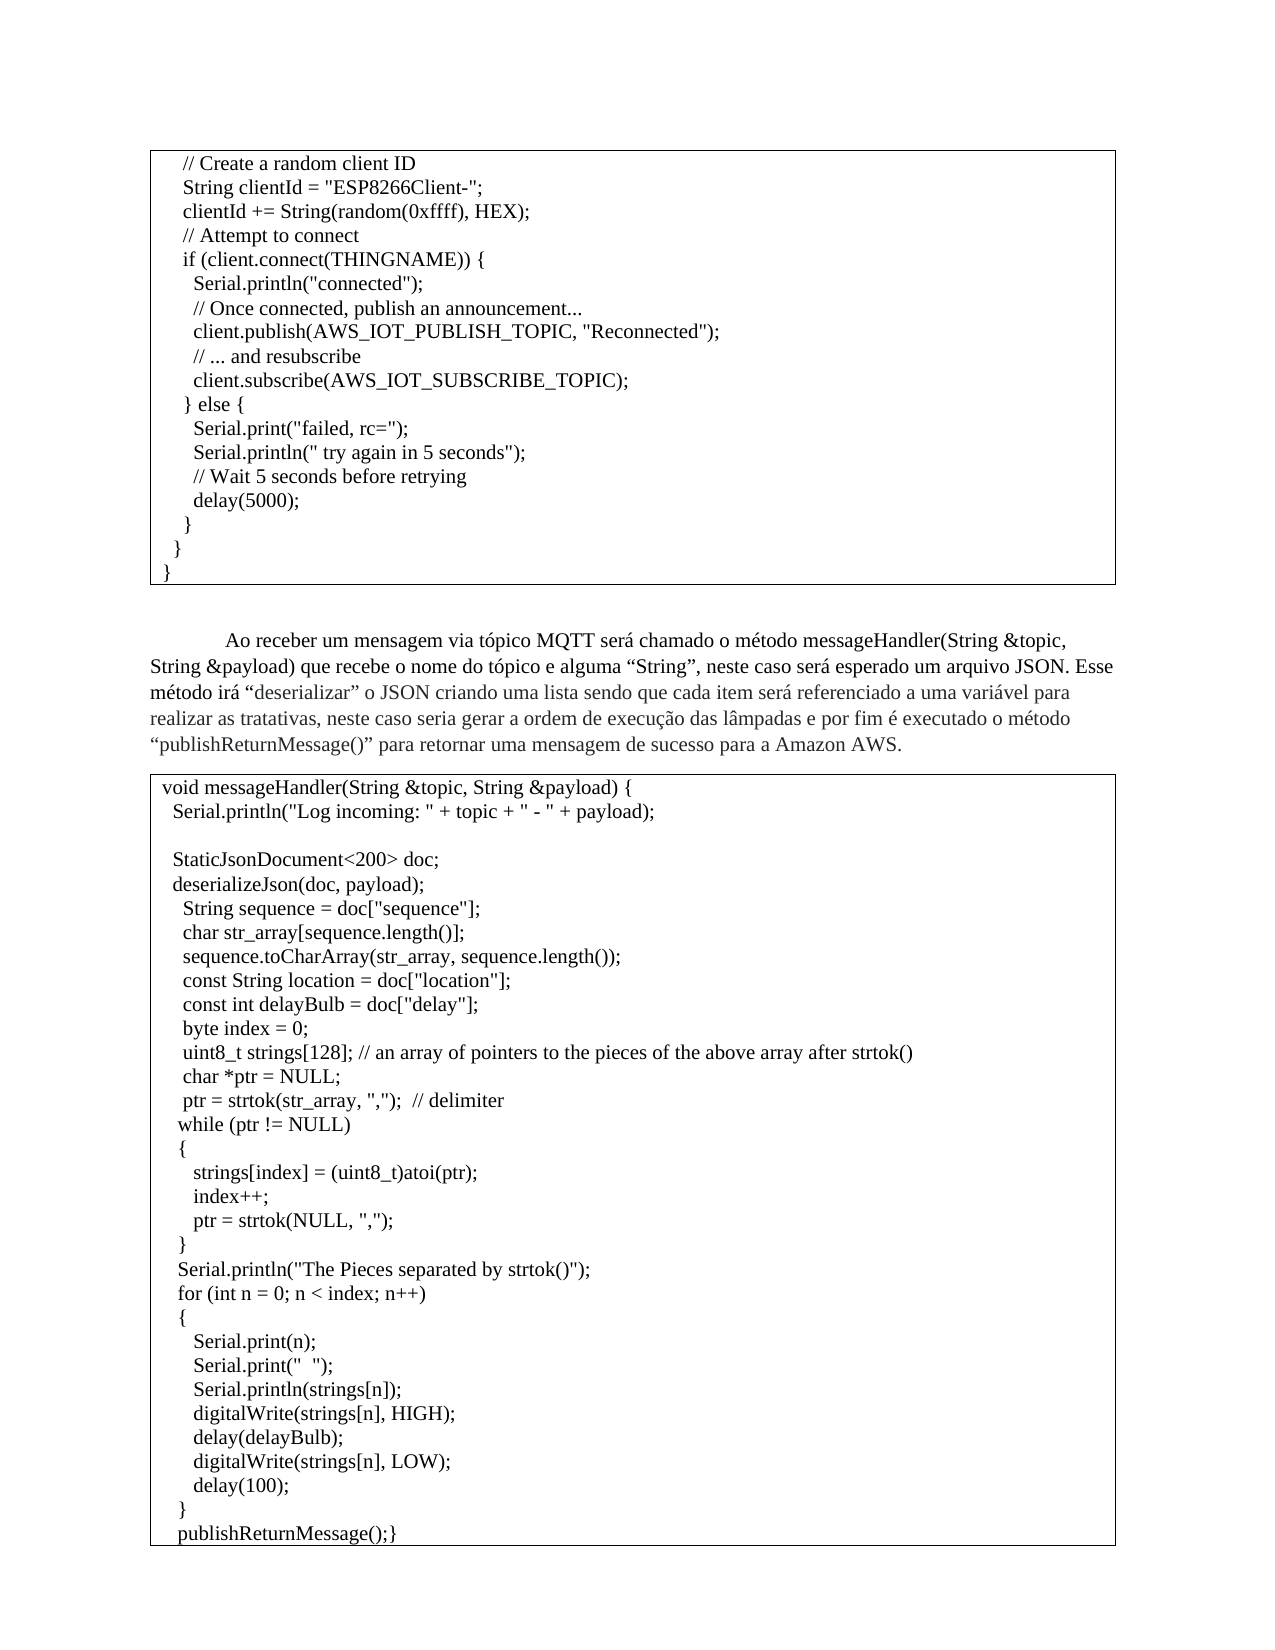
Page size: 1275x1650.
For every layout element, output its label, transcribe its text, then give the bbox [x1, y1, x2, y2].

text Ao receber um mensagem via tópico MQTT será chamado o método messageHandler(String &topic, String &payload) que recebe o nome do tópico e alguma “String”, neste caso será esperado um arquivo JSON. Esse método irá “deserializar” o JSON criando uma lista sendo que cada item será referenciado a uma variável para realizar as tratativas, neste caso seria gerar a ordem de execução das lâmpadas e por fim é executado o método “publishReturnMessage()” para retornar uma mensagem de sucesso para a Amazon AWS. [150, 628, 1116, 756]
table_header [151, 775, 1115, 1545]
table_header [151, 151, 1115, 584]
